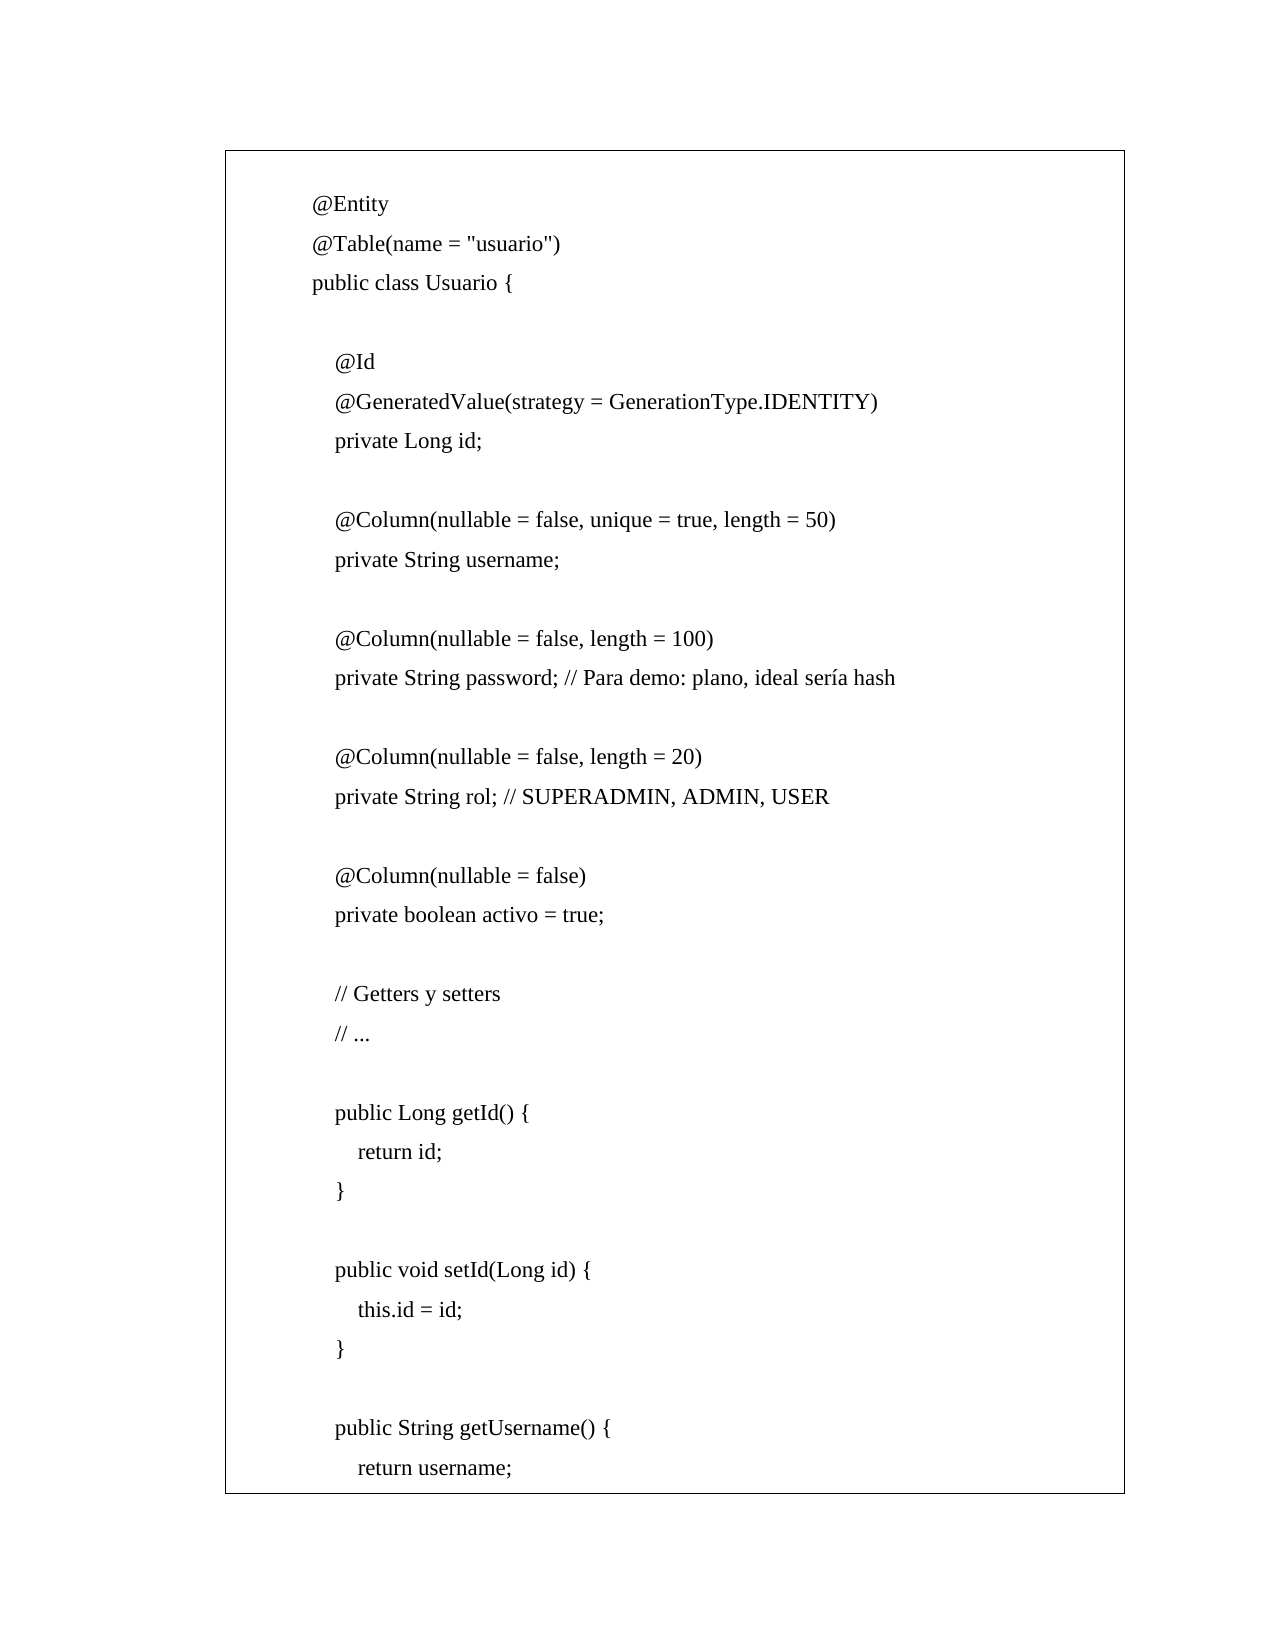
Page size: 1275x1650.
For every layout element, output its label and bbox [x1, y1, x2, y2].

table_header [226, 151, 1124, 1493]
